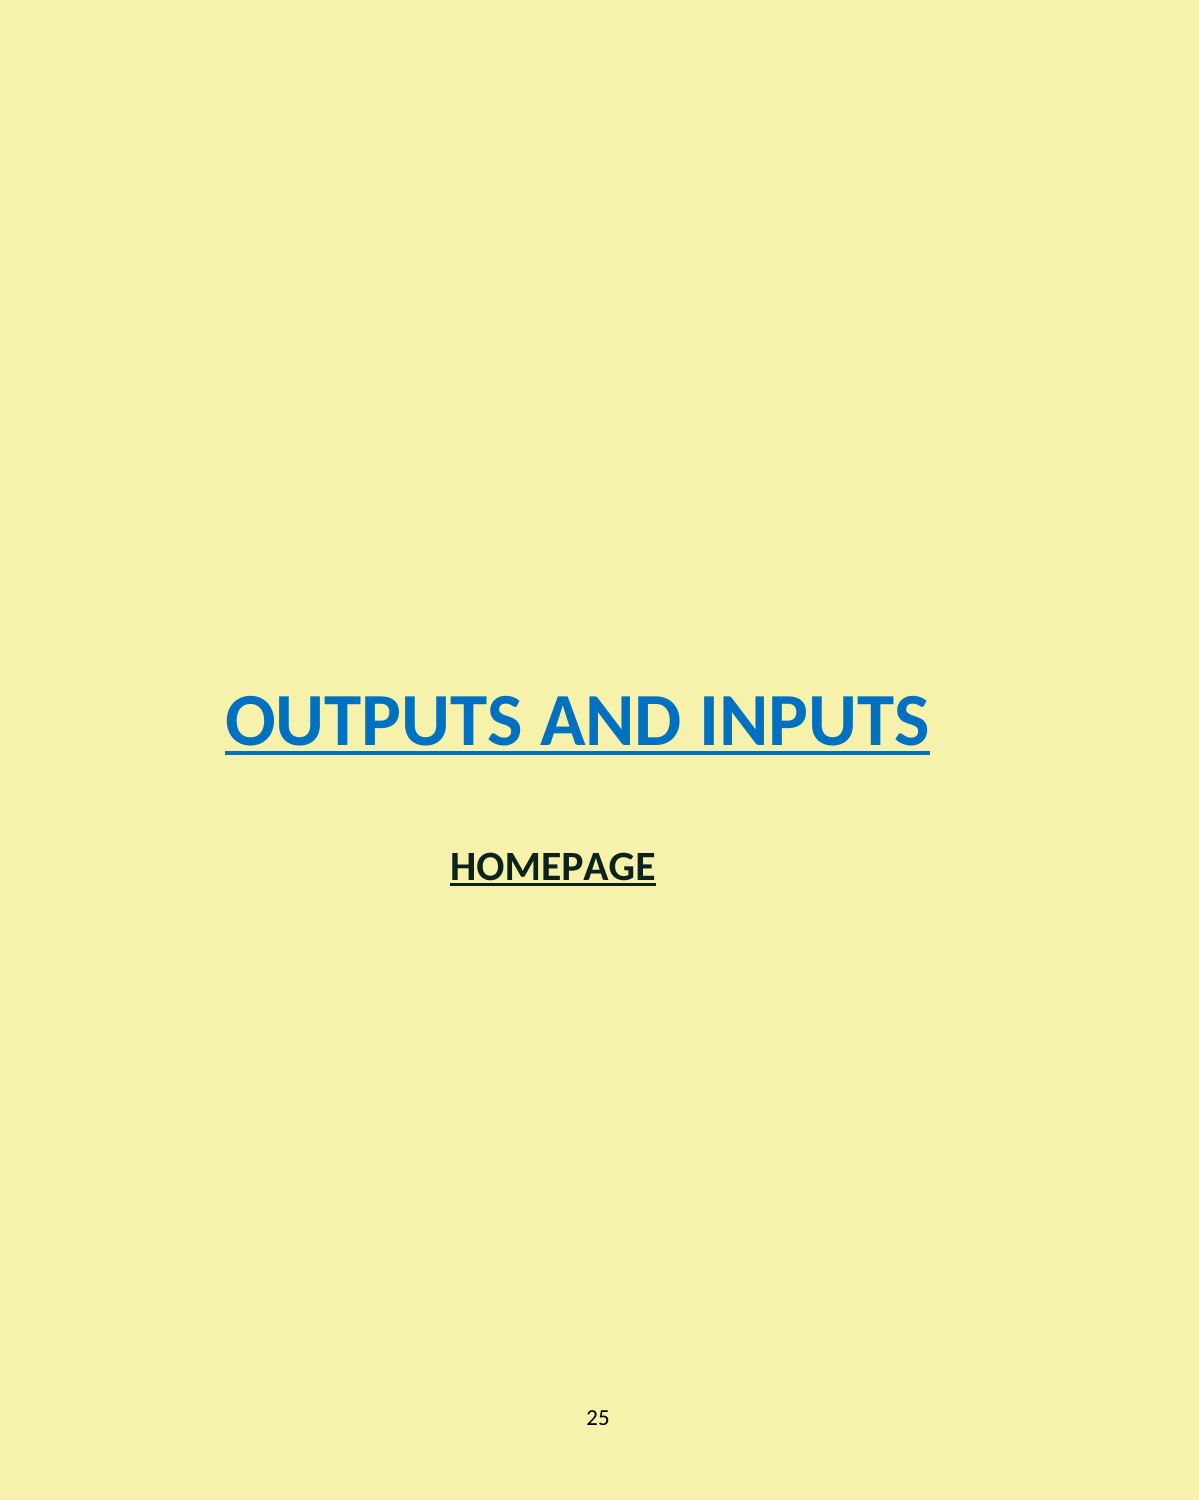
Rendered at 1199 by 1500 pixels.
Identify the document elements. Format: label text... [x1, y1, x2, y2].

text HOMEPAGE [375, 840, 1049, 891]
text OUTPUTS AND INPUTS [225, 673, 1049, 764]
